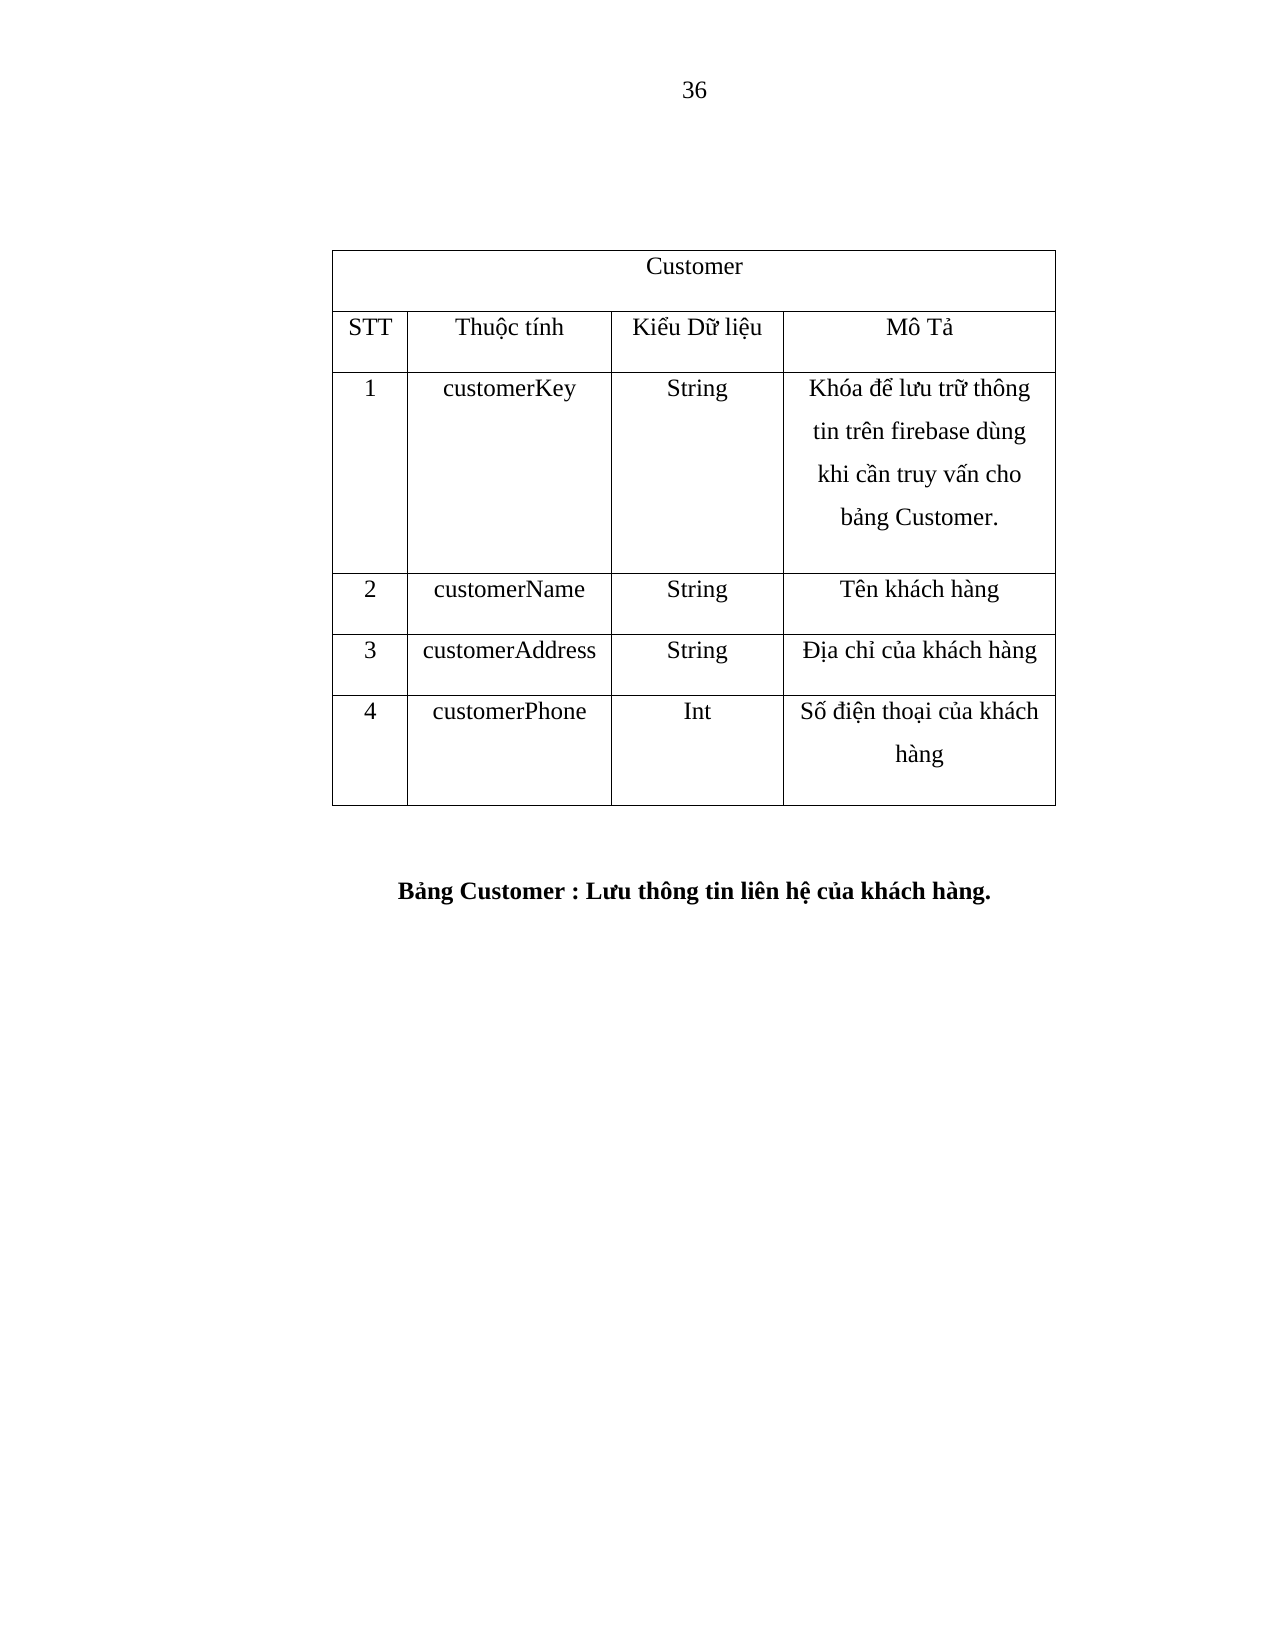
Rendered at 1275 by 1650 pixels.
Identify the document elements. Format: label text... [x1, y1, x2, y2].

table_cell Địa chỉ của khách hàng [784, 635, 1055, 695]
table_cell Tên khách hàng [784, 574, 1055, 634]
table_cell String [612, 574, 783, 634]
table_cell 1 [333, 373, 407, 573]
table_cell Int [612, 696, 783, 804]
table_cell Thuộc tính [408, 312, 611, 372]
table_cell Số điện thoại của khách hàng [784, 696, 1055, 804]
table_cell customerAddress [408, 635, 611, 695]
table_cell 2 [333, 574, 407, 634]
table_cell Kiểu Dữ liệu [612, 312, 783, 372]
table_cell 4 [333, 696, 407, 804]
table_cell Khóa để lưu trữ thông tin trên firebase dùng khi cần truy vấn cho bảng Customer. [784, 373, 1055, 573]
table_header Customer [333, 251, 1055, 311]
table_cell customerName [408, 574, 611, 634]
table_cell customerPhone [408, 696, 611, 804]
table_cell String [612, 373, 783, 573]
table_cell Mô Tả [784, 312, 1055, 372]
subtitle Bảng Customer : Lưu thông tin liên hệ của khách hàng. [232, 876, 1157, 905]
table_cell 3 [333, 635, 407, 695]
table_cell customerKey [408, 373, 611, 573]
table_cell STT [333, 312, 407, 372]
table_cell String [612, 635, 783, 695]
